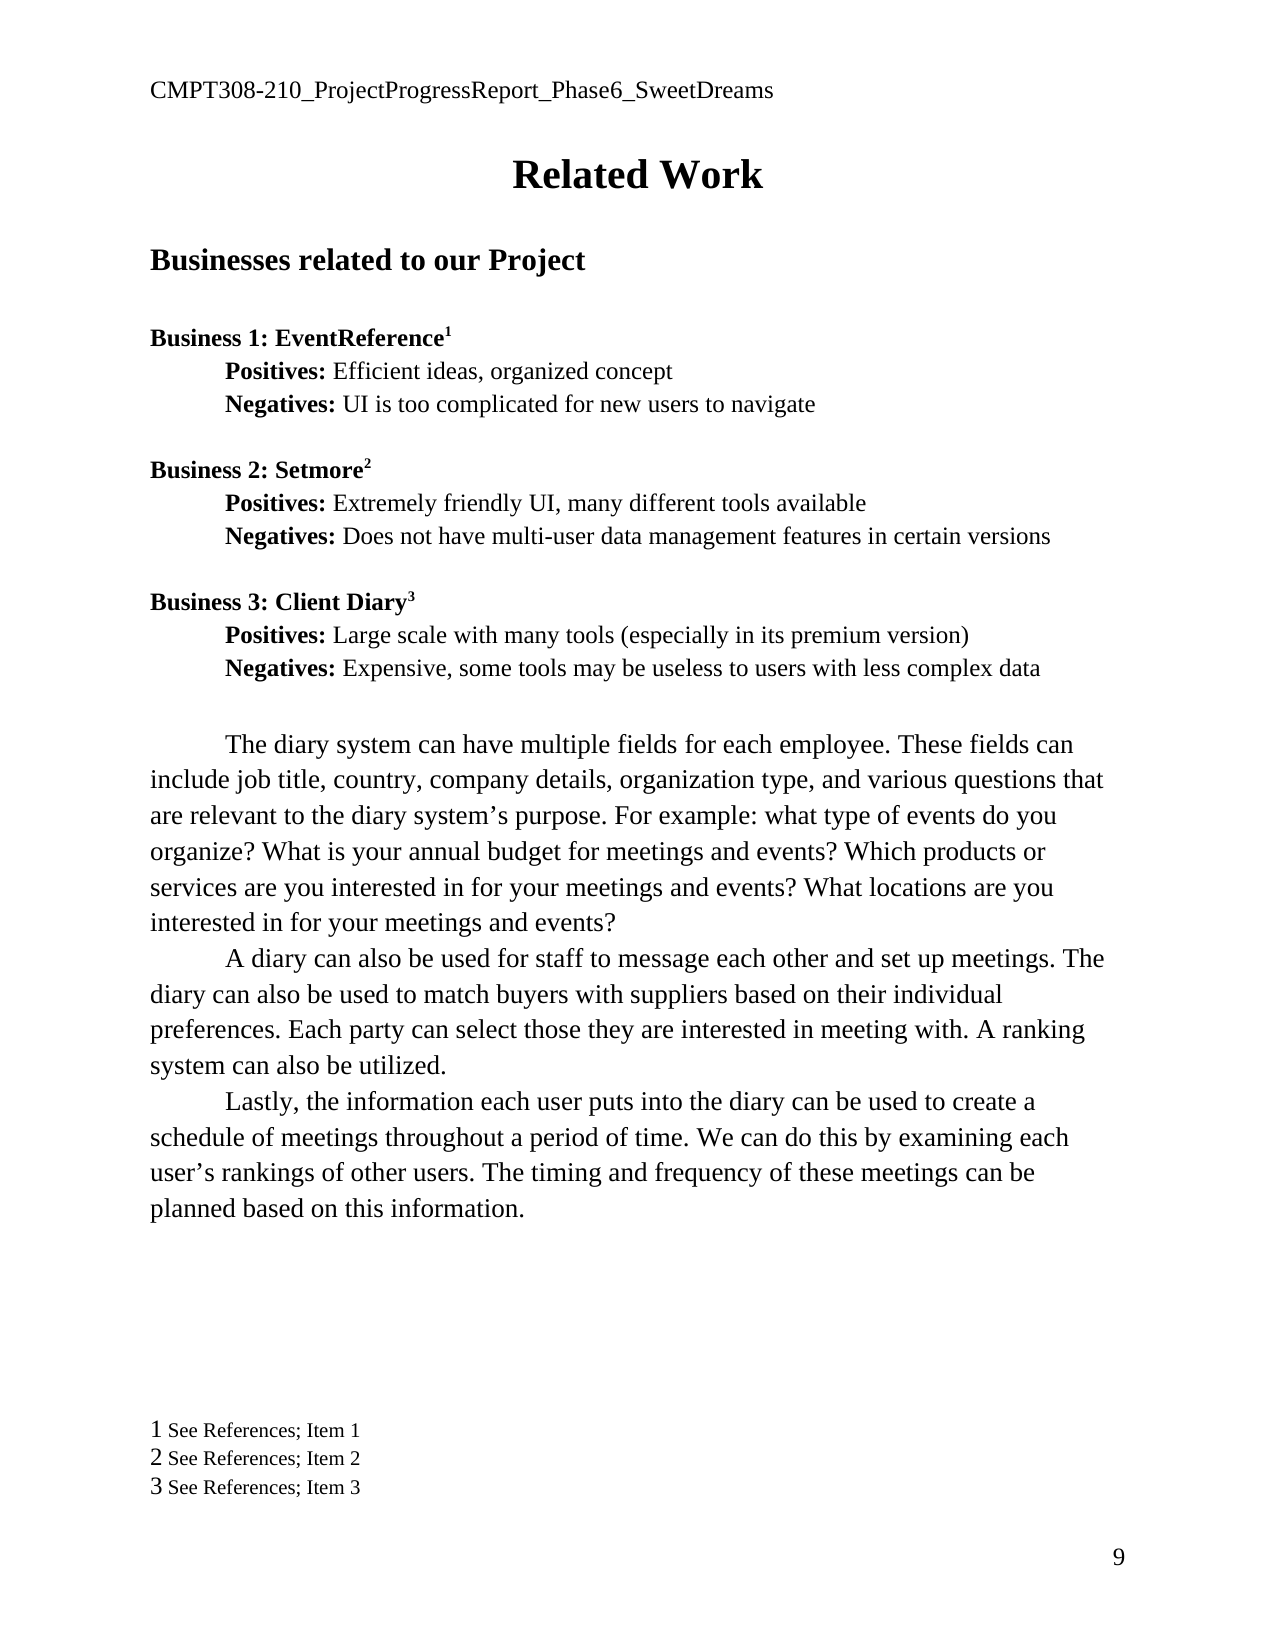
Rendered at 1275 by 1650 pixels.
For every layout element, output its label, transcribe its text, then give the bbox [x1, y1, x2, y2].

text Negatives: UI is too complicated for new users to navigate [150, 389, 1125, 418]
text Lastly, the information each user puts into the diary can be used to create a schedule of meetings throughout a period of time. We can do this by examining each user’s rankings of other users. The timing and frequency of these meetings can be planned based on this information. [150, 1085, 1125, 1223]
text Positives: Extremely friendly UI, many different tools available [150, 488, 1125, 517]
text Business 1: EventReference [150, 323, 1125, 352]
text Business 2: Setmore [150, 455, 1125, 484]
text Business 3: Client Diary [150, 587, 1125, 616]
text The diary system can have multiple fields for each employee. These fields can include job title, country, company details, organization type, and various questions that are relevant to the diary system’s purpose. For example: what type of events do you organize? What is your annual budget for meetings and events? Which products or services are you interested in for your meetings and events? What locations are you interested in for your meetings and events? [150, 728, 1125, 938]
text Negatives: Does not have multi-user data management features in certain versions [150, 521, 1125, 550]
text Positives: Efficient ideas, organized concept [150, 356, 1125, 385]
text Negatives: Expensive, some tools may be useless to users with less complex data [150, 653, 1125, 682]
text A diary can also be used for staff to message each other and set up meetings. The diary can also be used to match buyers with suppliers based on their individual preferences. Each party can select those they are interested in meeting with. A ranking system can also be utilized. [150, 942, 1125, 1081]
subtitle Businesses related to our Project [150, 241, 1125, 277]
text Positives: Large scale with many tools (especially in its premium version) [150, 621, 1125, 649]
subtitle Related Work [150, 150, 1125, 198]
